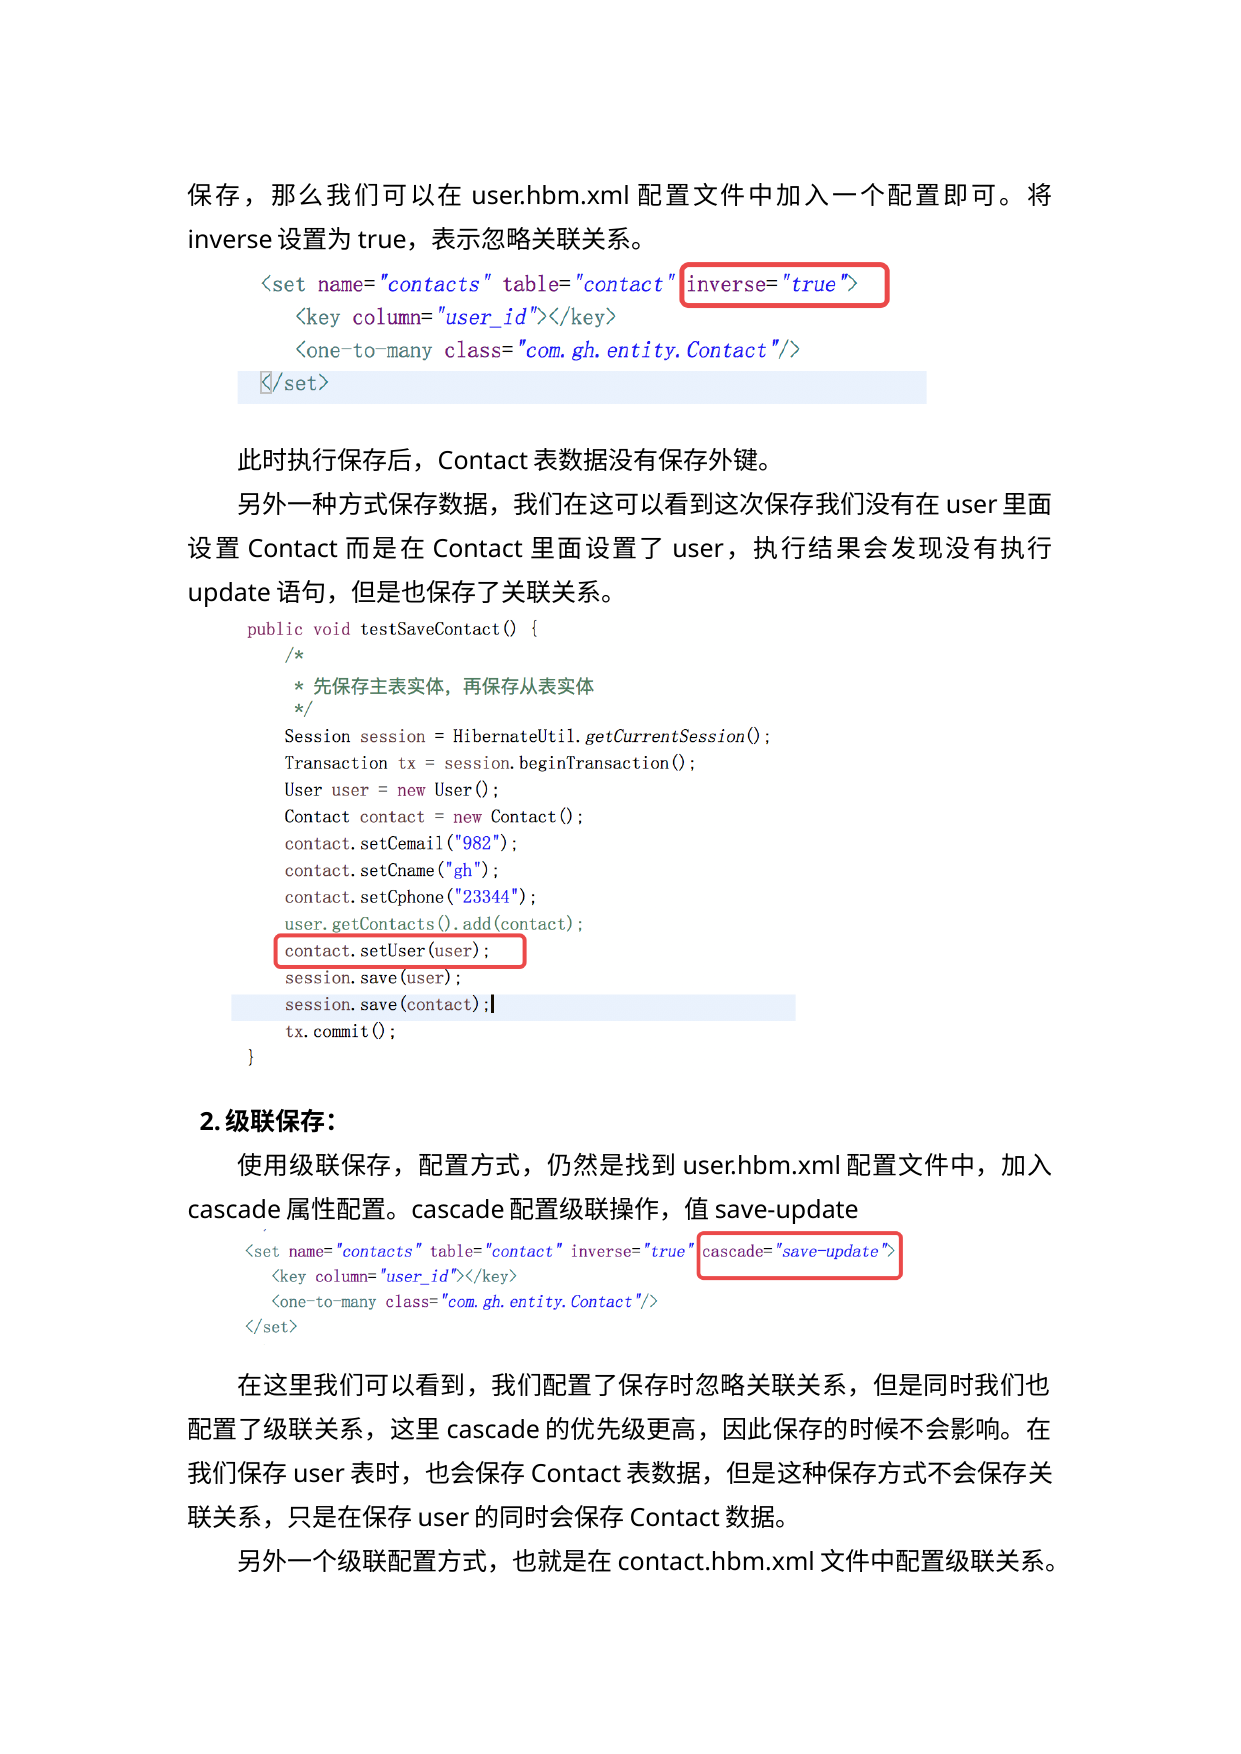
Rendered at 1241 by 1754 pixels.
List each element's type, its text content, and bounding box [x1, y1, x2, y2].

list 在这里我们可以看到，我们配置了保存时忽略关联关系，但是同时我们也配置了级联关系，这里cascade的优先级更高，因此保存的时候不会影响。在我们保存user表时，也会保存Contact表数据，但是这种保存方式不会保存关联关系，只是在保存user的同时会保存Contact数据。 [187, 1362, 1053, 1538]
list 另外一个级联配置方式，也就是在contact.hbm.xml文件中配置级联关系。 [187, 1538, 1053, 1582]
picture [237, 260, 927, 405]
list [187, 172, 1053, 260]
list 另外一种方式保存数据，我们在这可以看到这次保存我们没有在user里面设置Contact而是在Contact里面设置了user，执行结果会发现没有执行update语句，但是也保存了关联关系。 [187, 480, 1053, 613]
list 使用级联保存，配置方式，仍然是找到user.hbm.xml配置文件中，加入cascade属性配置。cascade配置级联操作，值save-update [187, 1141, 1053, 1229]
picture [237, 1229, 908, 1345]
picture [231, 612, 796, 1080]
list 此时执行保存后，Contact表数据没有保存外键。 [187, 436, 1053, 480]
list 级联保存： [199, 1097, 1053, 1141]
